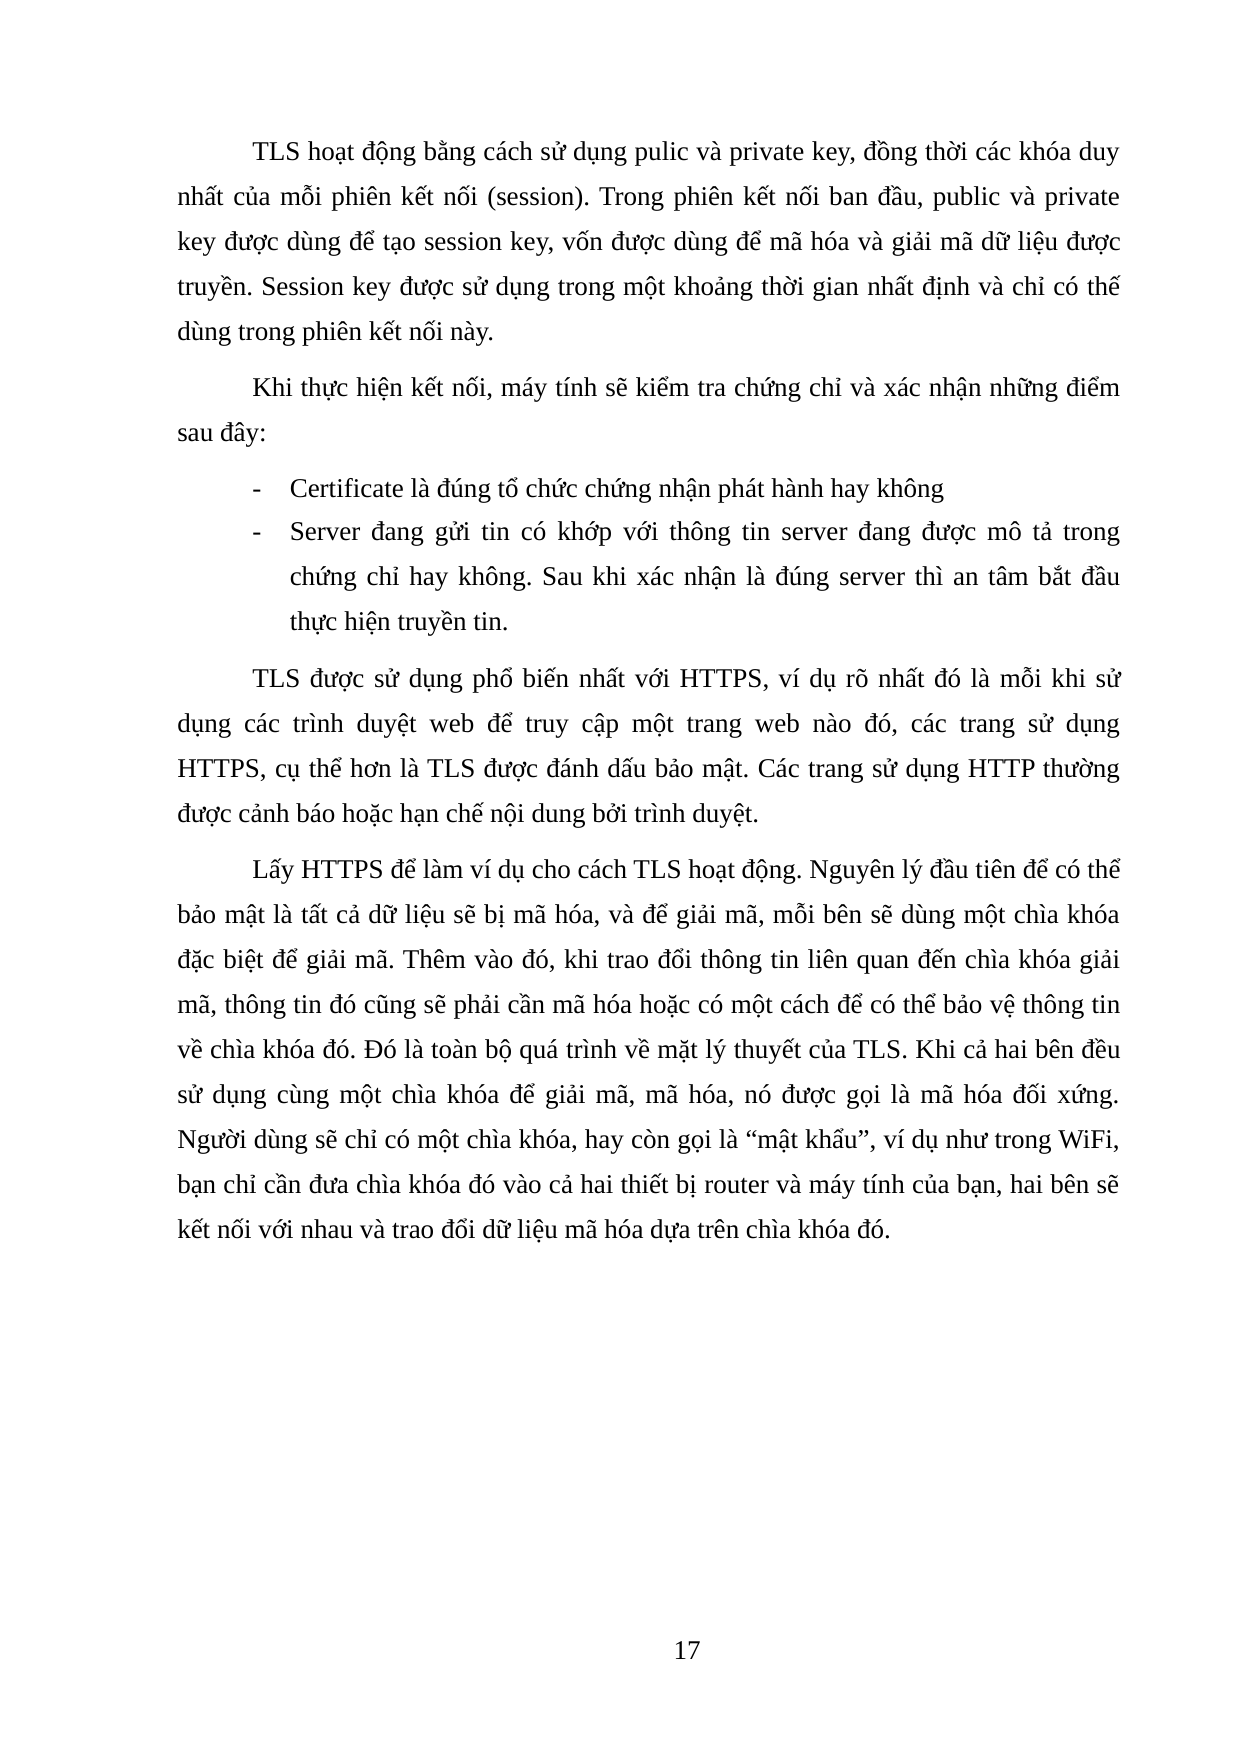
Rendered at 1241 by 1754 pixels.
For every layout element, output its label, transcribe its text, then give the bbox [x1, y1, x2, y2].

text TLS hoạt động bằng cách sử dụng pulic và private key, đồng thời các khóa duy nhất của mỗi phiên kết nối (session). Trong phiên kết nối ban đầu, public và private key được dùng để tạo session key, vốn được dùng để mã hóa và giải mã dữ liệu được truyền. Session key được sử dụng trong một khoảng thời gian nhất định và chỉ có thế dùng trong phiên kết nối này. [177, 131, 1122, 349]
text TLS được sử dụng phổ biến nhất với HTTPS, ví dụ rõ nhất đó là mỗi khi sử dụng các trình duyệt web để truy cập một trang web nào đó, các trang sử dụng HTTPS, cụ thể hơn là TLS được đánh dấu bảo mật. Các trang sử dụng HTTP thường được cảnh báo hoặc hạn chế nội dung bởi trình duyệt. [177, 658, 1122, 831]
list Server đang gửi tin có khớp với thông tin server đang được mô tả trong chứng chỉ hay không. Sau khi xác nhận là đúng server thì an tâm bắt đầu thực hiện truyền tin. [252, 512, 1122, 640]
text Lấy HTTPS để làm ví dụ cho cách TLS hoạt động. Nguyên lý đầu tiên để có thể bảo mật là tất cả dữ liệu sẽ bị mã hóa, và để giải mã, mỗi bên sẽ dùng một chìa khóa đặc biệt để giải mã. Thêm vào đó, khi trao đổi thông tin liên quan đến chìa khóa giải mã, thông tin đó cũng sẽ phải cần mã hóa hoặc có một cách để có thể bảo vệ thông tin về chìa khóa đó. Đó là toàn bộ quá trình về mặt lý thuyết của TLS. Khi cả hai bên đều sử dụng cùng một chìa khóa để giải mã, mã hóa, nó được gọi là mã hóa đối xứng. Người dùng sẽ chỉ có một chìa khóa, hay còn gọi là “mật khẩu”, ví dụ như trong WiFi, bạn chỉ cần đưa chìa khóa đó vào cả hai thiết bị router và máy tính của bạn, hai bên sẽ kết nối với nhau và trao đổi dữ liệu mã hóa dựa trên chìa khóa đó. [177, 850, 1122, 1247]
list Certificate là đúng tổ chức chứng nhận phát hành hay không [252, 469, 1122, 506]
text Khi thực hiện kết nối, máy tính sẽ kiểm tra chứng chỉ và xác nhận những điểm sau đây: [177, 368, 1122, 450]
